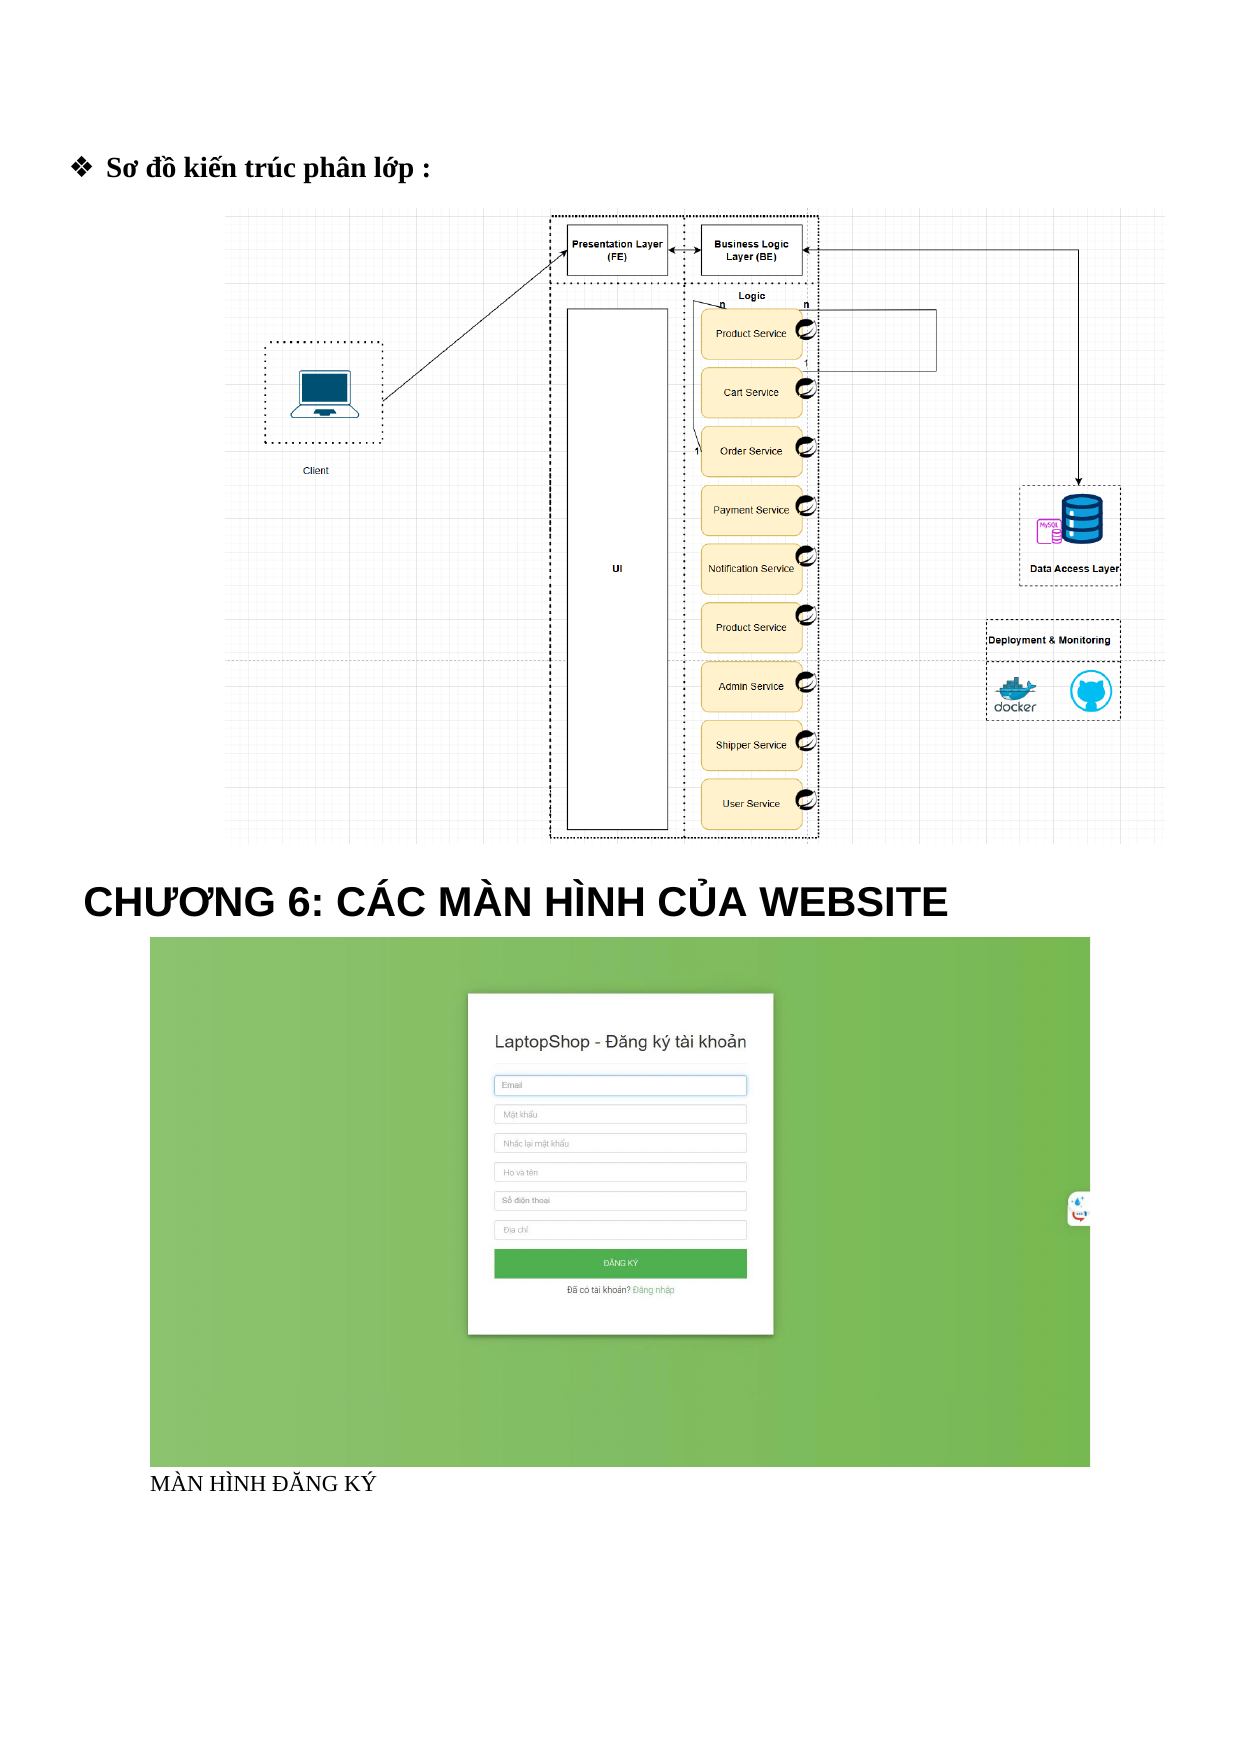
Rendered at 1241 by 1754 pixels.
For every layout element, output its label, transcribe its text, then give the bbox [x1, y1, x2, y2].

picture [225, 208, 1166, 844]
picture [150, 937, 1091, 1467]
subtitle CHƯƠNG 6: CÁC MÀN HÌNH CỦA WEBSITE [83, 877, 1090, 925]
text MÀN HÌNH ĐĂNG KÝ [150, 1467, 1090, 1497]
subtitle Sơ đồ kiến trúc phân lớp : [68, 150, 1090, 183]
